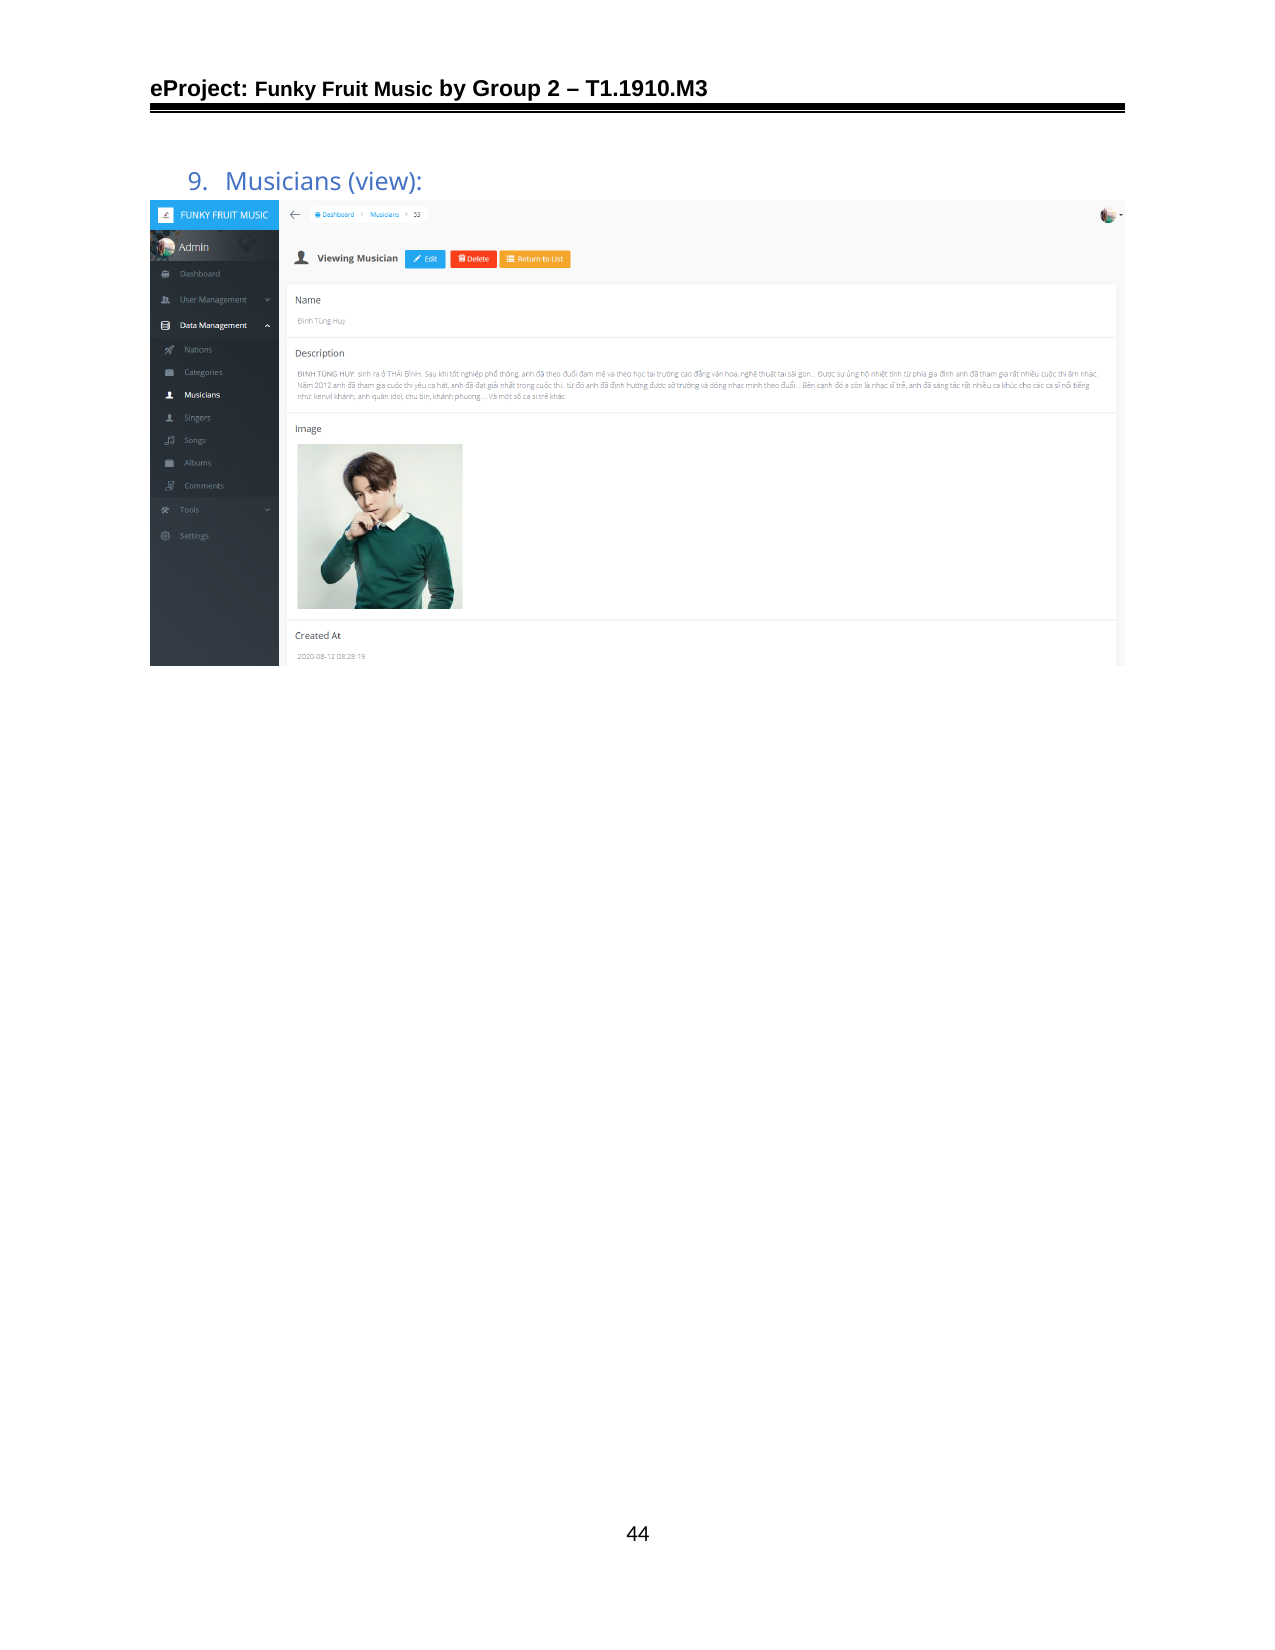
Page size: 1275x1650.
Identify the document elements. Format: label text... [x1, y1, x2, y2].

subtitle Musicians (view): [187, 164, 1125, 198]
picture [150, 200, 1125, 666]
